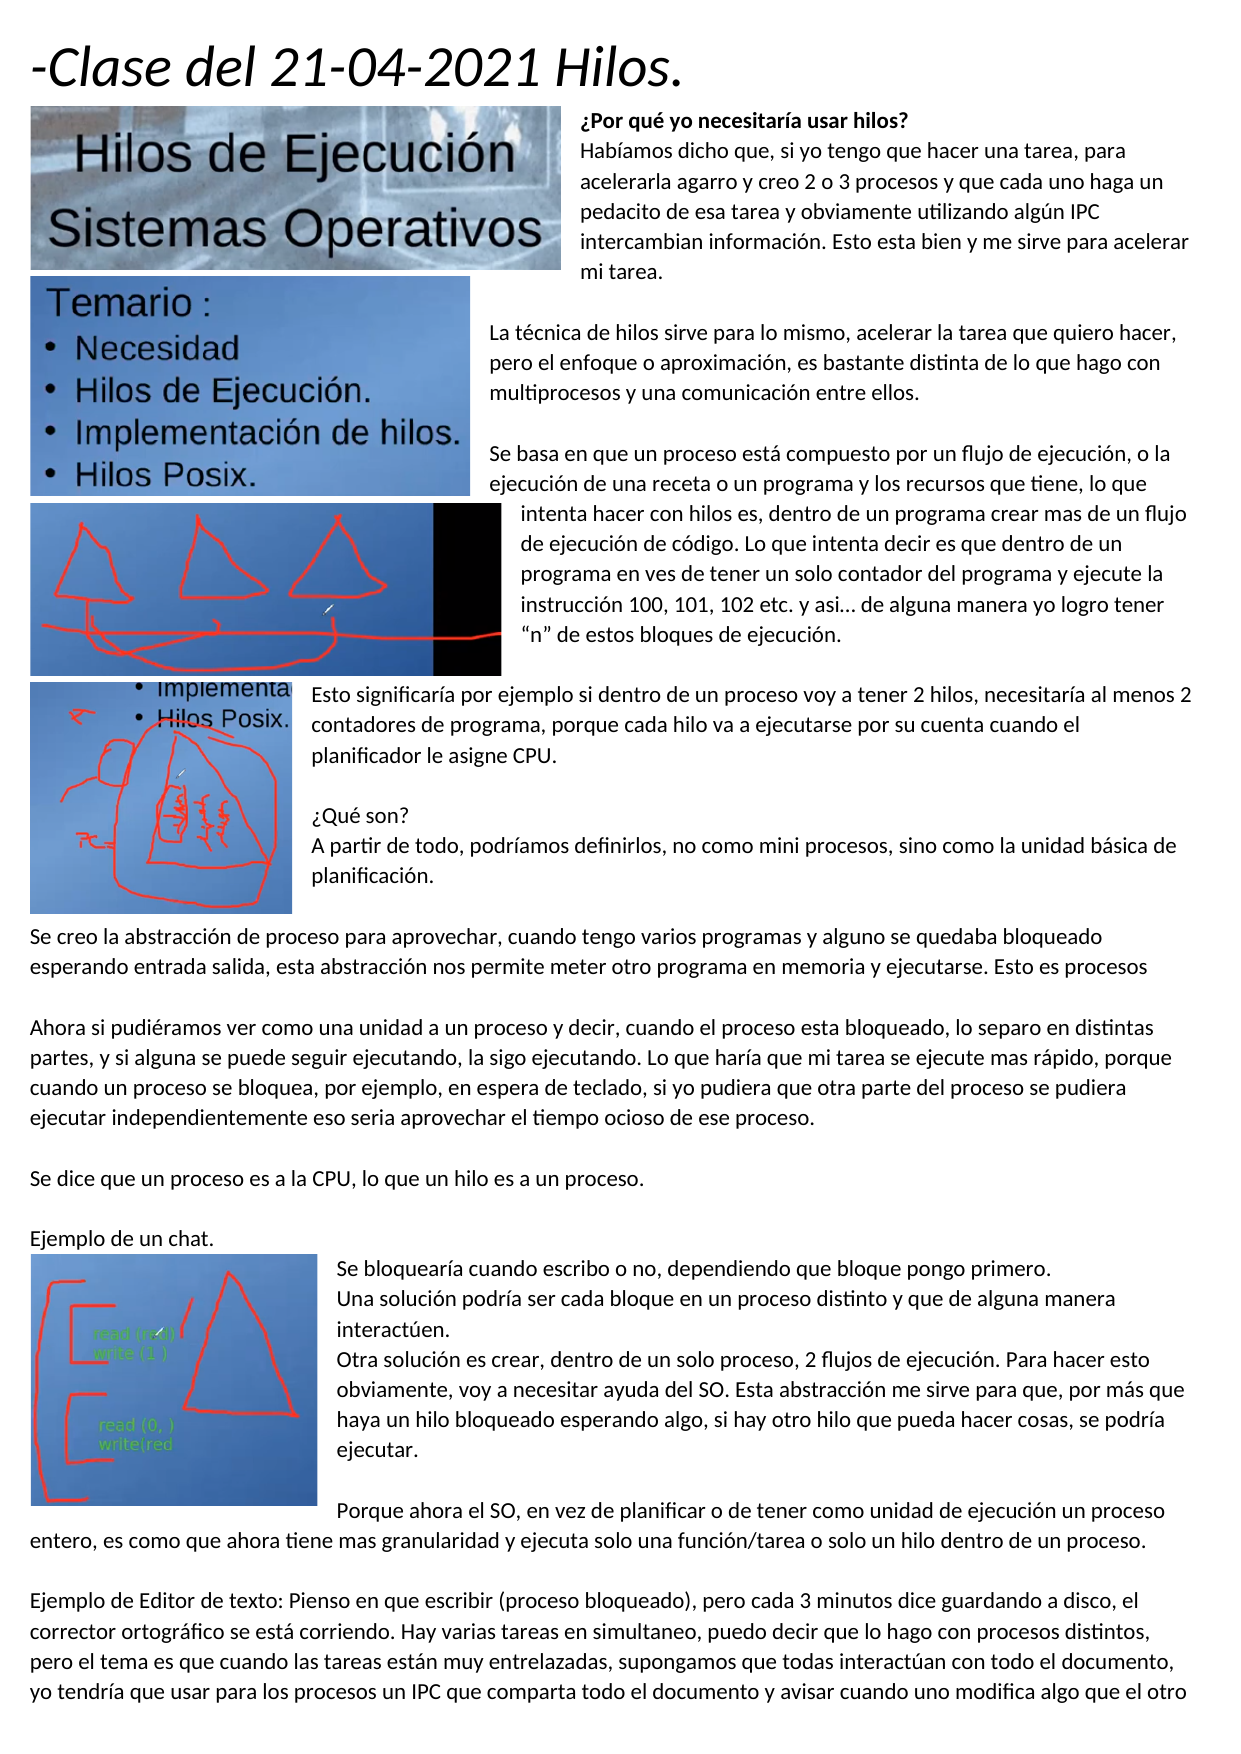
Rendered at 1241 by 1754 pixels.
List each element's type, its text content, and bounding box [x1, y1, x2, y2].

text Una solución podría ser cada bloque en un proceso distinto y que de alguna manera interactúen. [317, 1284, 1196, 1343]
text Se bloquearía cuando escribo o no, dependiendo que bloque pongo primero. [317, 1254, 1196, 1282]
picture [30, 1254, 317, 1505]
text Se dice que un proceso es a la CPU, lo que un hilo es a un proceso. [29, 1164, 1196, 1192]
picture [29, 503, 502, 675]
picture [29, 682, 292, 914]
text Ahora si pudiéramos ver como una unidad a un proceso y decir, cuando el proceso esta bloqueado, lo separo en distintas partes, y si alguna se puede seguir ejecutando, la sigo ejecutando. Lo que haría que mi tarea se ejecute mas rápido, porque cuando un proceso se bloquea, por ejemplo, en espera de teclado, si yo pudiera que otra parte del proceso se pudiera ejecutar independientemente eso seria aprovechar el tiempo ocioso de ese proceso. [29, 1013, 1196, 1131]
text -Clase del 21-04-2021 Hilos. [29, 29, 1196, 101]
text ¿Por qué yo necesitaría usar hilos? [561, 106, 1196, 134]
text Se creo la abstracción de proceso para aprovechar, cuando tengo varios programas y alguno se quedaba bloqueado esperando entrada salida, esta abstracción nos permite meter otro programa en memoria y ejecutarse. Esto es procesos [29, 922, 1196, 980]
picture [29, 276, 470, 496]
picture [29, 106, 561, 269]
text A partir de todo, podríamos definirlos, no como mini procesos, sino como la unidad básica de planificación. [292, 831, 1196, 890]
text Esto significaría por ejemplo si dentro de un proceso voy a tener 2 hilos, necesitaría al menos 2 contadores de programa, porque cada hilo va a ejecutarse por su cuenta cuando el planificador le asigne CPU. [29, 680, 1196, 769]
text Ejemplo de un chat. [29, 1224, 1196, 1252]
text La técnica de hilos sirve para lo mismo, acelerar la tarea que quiero hacer, pero el enfoque o aproximación, es bastante distinta de lo que hago con multiprocesos y una comunicación entre ellos. [470, 318, 1196, 406]
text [29, 1587, 1196, 1705]
text Otra solución es crear, dentro de un solo proceso, 2 flujos de ejecución. Para hacer esto obviamente, voy a necesitar ayuda del SO. Esta abstracción me sirve para que, por más que haya un hilo bloqueado esperando algo, si hay otro hilo que pueda hacer cosas, se podría ejecutar. [317, 1345, 1196, 1464]
text Porque ahora el SO, en vez de planificar o de tener como unidad de ejecución un proceso entero, es como que ahora tiene mas granularidad y ejecuta solo una función/tarea o solo un hilo dentro de un proceso. [29, 1496, 1196, 1554]
text ¿Qué son? [292, 801, 1196, 829]
